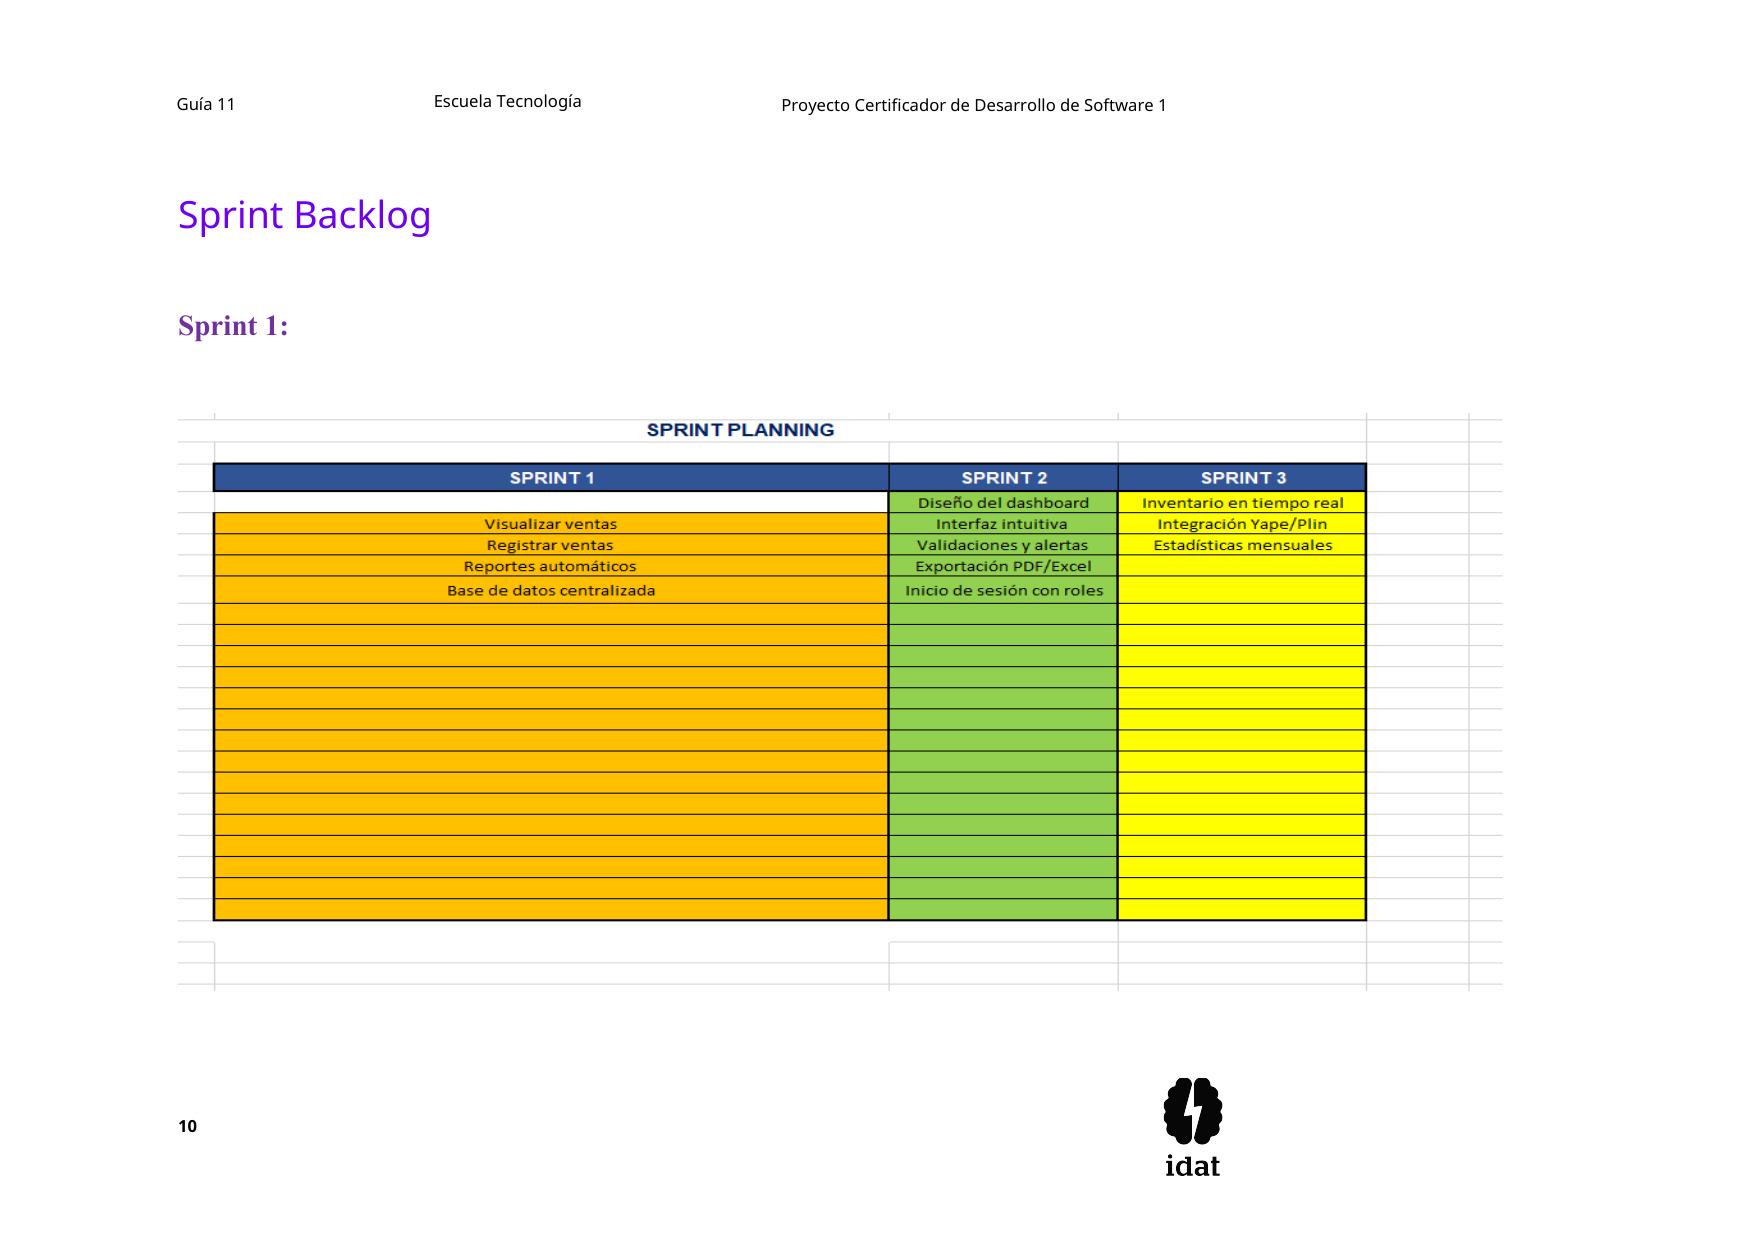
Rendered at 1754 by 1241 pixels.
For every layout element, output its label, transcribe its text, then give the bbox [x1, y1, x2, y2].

picture [1163, 1078, 1223, 1176]
picture [177, 413, 1503, 991]
text Sprint Backlog [178, 189, 1577, 240]
text Sprint 1: [178, 308, 1577, 342]
